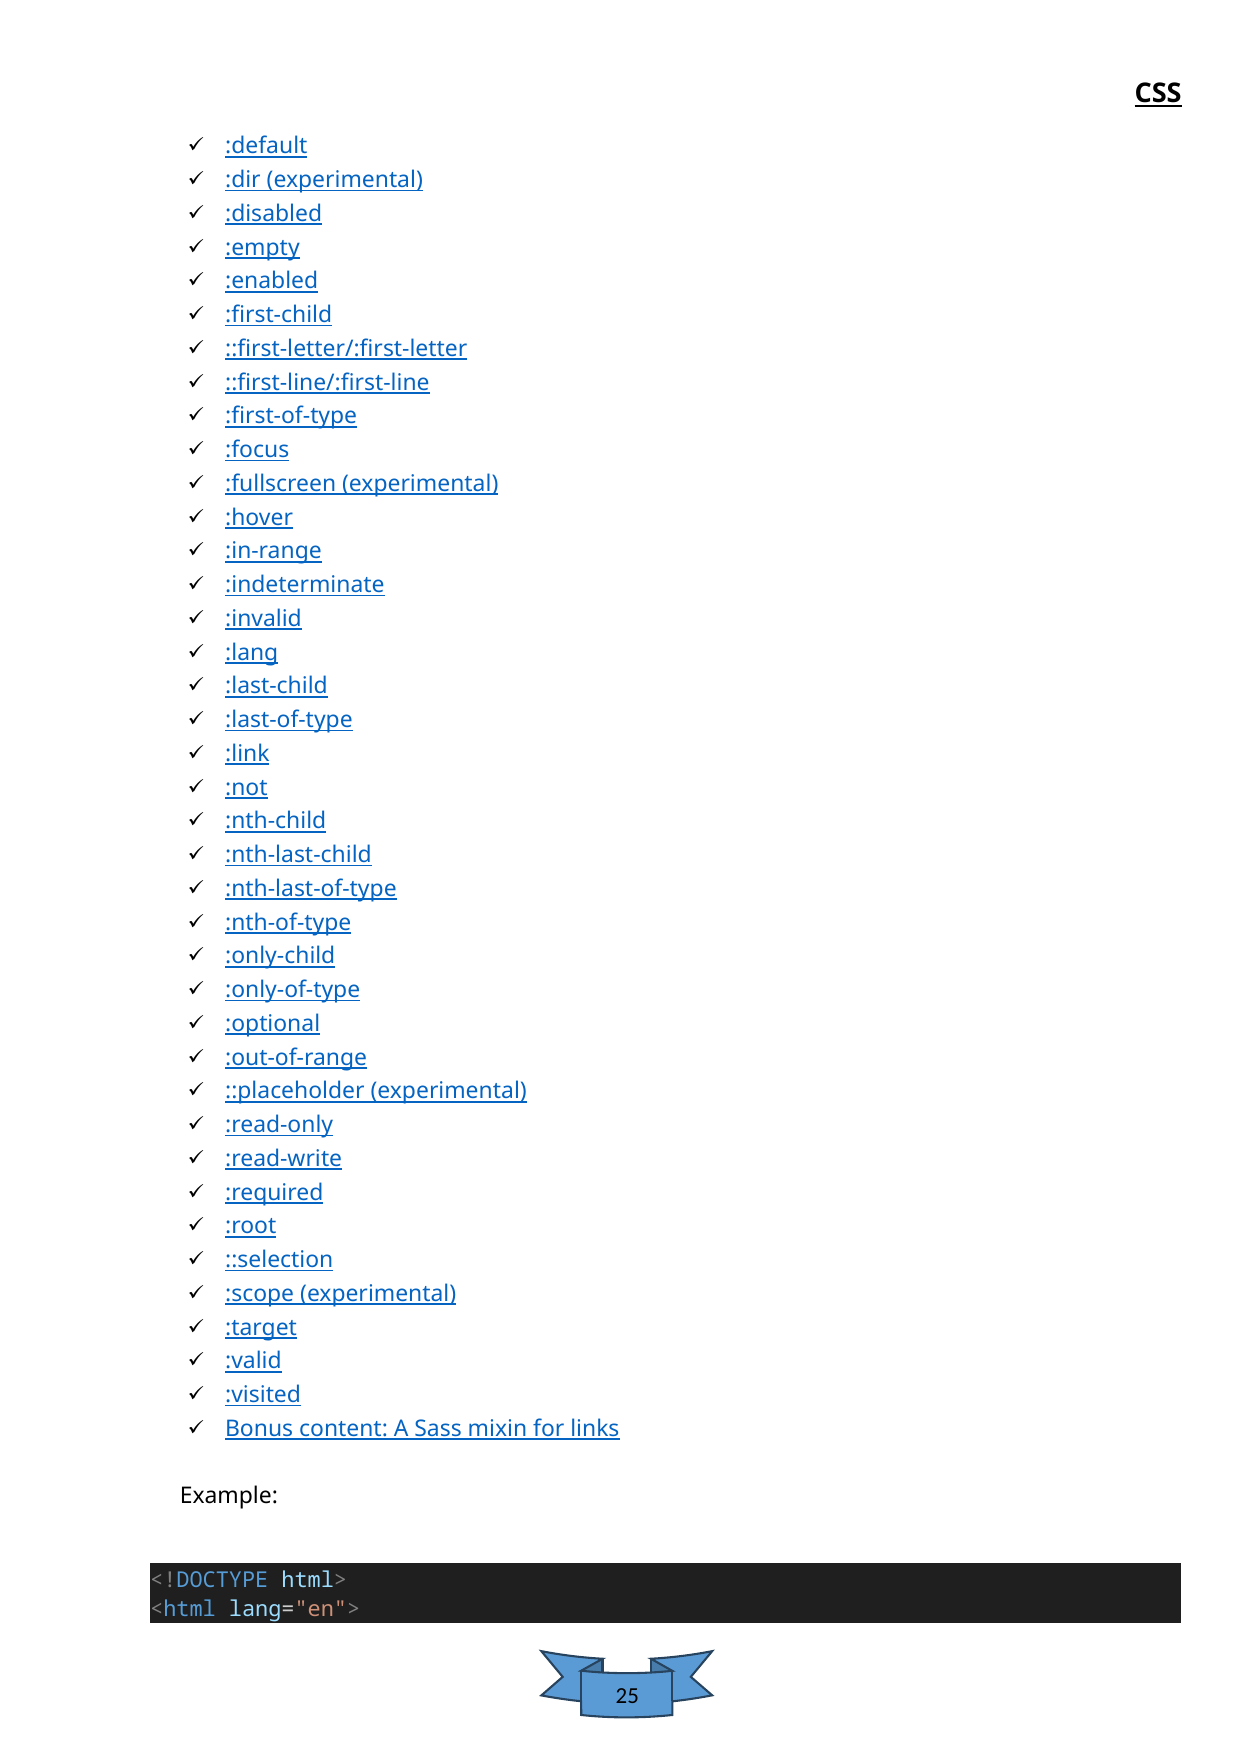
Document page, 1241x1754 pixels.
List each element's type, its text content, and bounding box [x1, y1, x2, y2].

text <html lang="en"> [150, 1593, 1181, 1623]
list :hover [187, 501, 1181, 532]
list :invalid [187, 602, 1181, 633]
list :focus [187, 433, 1181, 464]
list :dir (experimental) [187, 163, 1181, 194]
list ::first-letter/:first-letter [187, 332, 1181, 363]
list :nth-of-type [187, 906, 1181, 937]
list :nth-last-child [187, 838, 1181, 869]
list :only-child [187, 939, 1181, 971]
list :visited [187, 1378, 1181, 1409]
list :read-only [187, 1108, 1181, 1139]
list :required [187, 1176, 1181, 1207]
list :in-range [187, 534, 1181, 566]
list :optional [187, 1007, 1181, 1038]
list :valid [187, 1344, 1181, 1376]
list :only-of-type [187, 973, 1181, 1004]
list :default [187, 129, 1181, 161]
list :target [187, 1311, 1181, 1342]
list :read-write [187, 1142, 1181, 1173]
list Example: [179, 1479, 1181, 1511]
list :last-of-type [187, 703, 1181, 734]
list :first-child [187, 298, 1181, 329]
list :indeterminate [187, 568, 1181, 599]
text <!DOCTYPE html> [150, 1563, 1181, 1593]
list :first-of-type [187, 399, 1181, 431]
list :lang [187, 636, 1181, 667]
list Bonus content: A Sass mixin for links [187, 1412, 1181, 1443]
list :enabled [187, 264, 1181, 296]
list :root [187, 1209, 1181, 1241]
list ::first-line/:first-line [187, 366, 1181, 397]
list :disabled [187, 197, 1181, 228]
list :fullscreen (experimental) [187, 467, 1181, 498]
list :out-of-range [187, 1041, 1181, 1072]
list ::selection [187, 1243, 1181, 1274]
list :nth-child [187, 804, 1181, 836]
list :not [187, 771, 1181, 802]
list :scope (experimental) [187, 1277, 1181, 1308]
list :nth-last-of-type [187, 872, 1181, 903]
list :last-child [187, 669, 1181, 701]
list ::placeholder (experimental) [187, 1074, 1181, 1106]
list :link [187, 737, 1181, 768]
list :empty [187, 231, 1181, 262]
